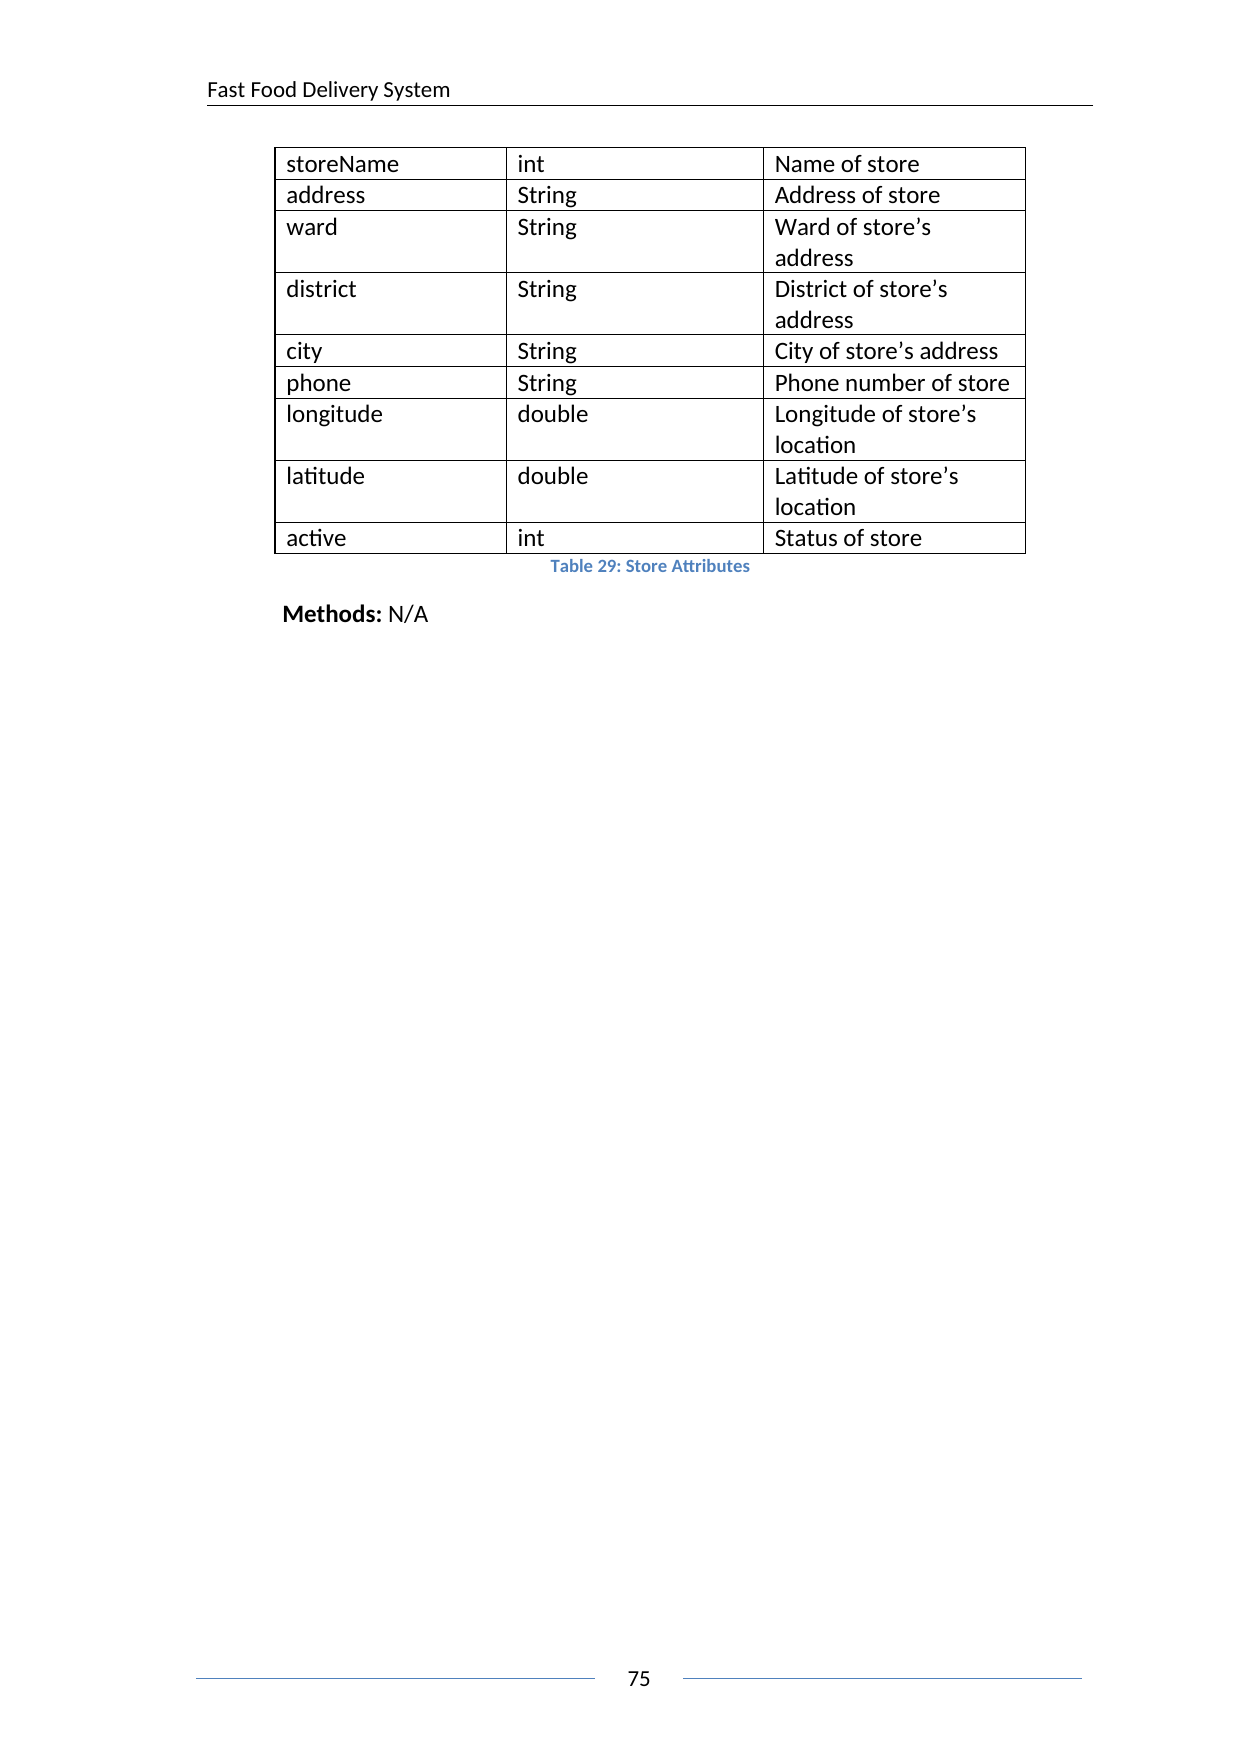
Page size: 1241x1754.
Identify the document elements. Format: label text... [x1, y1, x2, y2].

table_cell Status of store [764, 523, 1025, 553]
table_cell Ward of store’s address [764, 211, 1025, 272]
table_cell String [507, 335, 763, 366]
table_cell Address of store [764, 180, 1025, 210]
table_cell city [276, 335, 506, 366]
table_cell district [276, 273, 506, 334]
table_cell double [507, 399, 763, 459]
table_cell latitude [276, 461, 506, 522]
table_cell Longitude of store’s location [764, 399, 1025, 459]
table_cell int [507, 523, 763, 553]
table_cell String [507, 180, 763, 210]
table_cell double [507, 461, 763, 522]
table_cell storeName [276, 148, 506, 178]
text Table 29: Store Attributes [207, 554, 1093, 577]
table_cell String [507, 273, 763, 334]
text Methods: N/A [282, 598, 1093, 628]
table_cell Latitude of store’s location [764, 461, 1025, 522]
table_cell active [276, 523, 506, 553]
table_cell phone [276, 367, 506, 397]
table_cell Name of store [764, 148, 1025, 178]
table_cell String [507, 211, 763, 272]
table_cell Phone number of store [764, 367, 1025, 397]
table_cell ward [276, 211, 506, 272]
table_cell String [507, 367, 763, 397]
table_cell District of store’s address [764, 273, 1025, 334]
table_cell longitude [276, 399, 506, 459]
table_cell address [276, 180, 506, 210]
table_cell City of store’s address [764, 335, 1025, 366]
table_cell int [507, 148, 763, 178]
